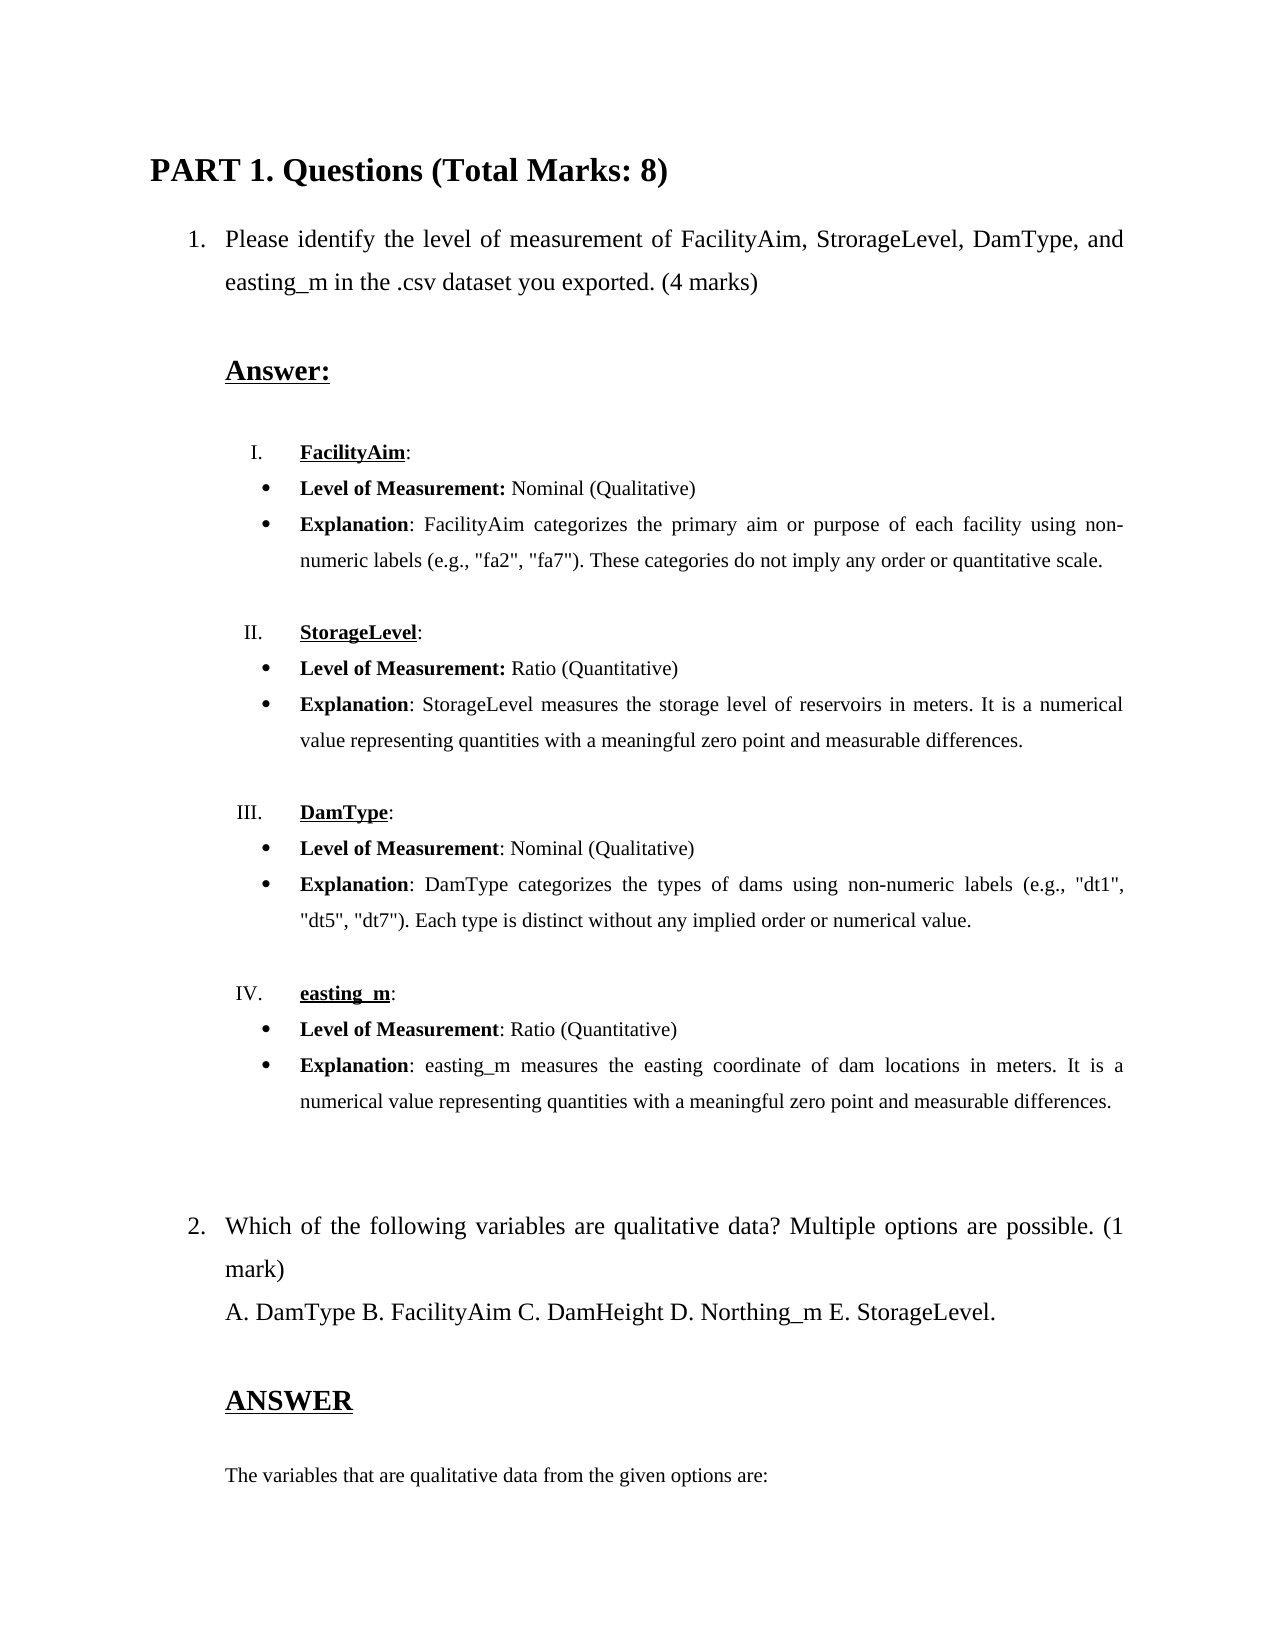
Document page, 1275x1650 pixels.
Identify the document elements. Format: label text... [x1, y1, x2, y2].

list ANSWER [225, 1383, 1125, 1417]
list Which of the following variables are qualitative data? Multiple options are possible. (1 mark) [187, 1211, 1125, 1283]
list easting_m: [262, 981, 1125, 1004]
list Level of Measurement: Ratio (Quantitative) [262, 1017, 1125, 1041]
list Level of Measurement: Nominal (Qualitative) [262, 836, 1125, 860]
list Explanation: easting_m measures the easting coordinate of dam locations in meters. It is a numerical value representing quantities with a meaningful zero point and measurable differences. [262, 1053, 1125, 1113]
list DamType: [262, 800, 1125, 824]
list Level of Measurement: Ratio (Quantitative) [262, 656, 1125, 680]
list Explanation: FacilityAim categorizes the primary aim or purpose of each facility using non-numeric labels (e.g., "fa2", "fa7"). These categories do not imply any order or quantitative scale. [262, 512, 1125, 572]
text The variables that are qualitative data from the given options are: [150, 1463, 1125, 1487]
list StorageLevel: [262, 620, 1125, 644]
list Please identify the level of measurement of FacilityAim, StrorageLevel, DamType, and easting_m in the .csv dataset you exported. (4 marks) [187, 224, 1125, 296]
list Explanation: DamType categorizes the types of dams using non-numeric labels (e.g., "dt1", "dt5", "dt7"). Each type is distinct without any implied order or numerical value. [262, 872, 1125, 932]
list Explanation: StorageLevel measures the storage level of reservoirs in meters. It is a numerical value representing quantities with a meaningful zero point and measurable differences. [262, 692, 1125, 752]
list A. DamType B. FacilityAim C. DamHeight D. Northing_m E. StorageLevel. [225, 1297, 1125, 1326]
list Level of Measurement: Nominal (Qualitative) [262, 476, 1125, 500]
list FacilityAim: [262, 440, 1125, 464]
text PART 1. Questions (Total Marks: 8) [150, 150, 1125, 188]
list Answer: [225, 353, 1125, 387]
